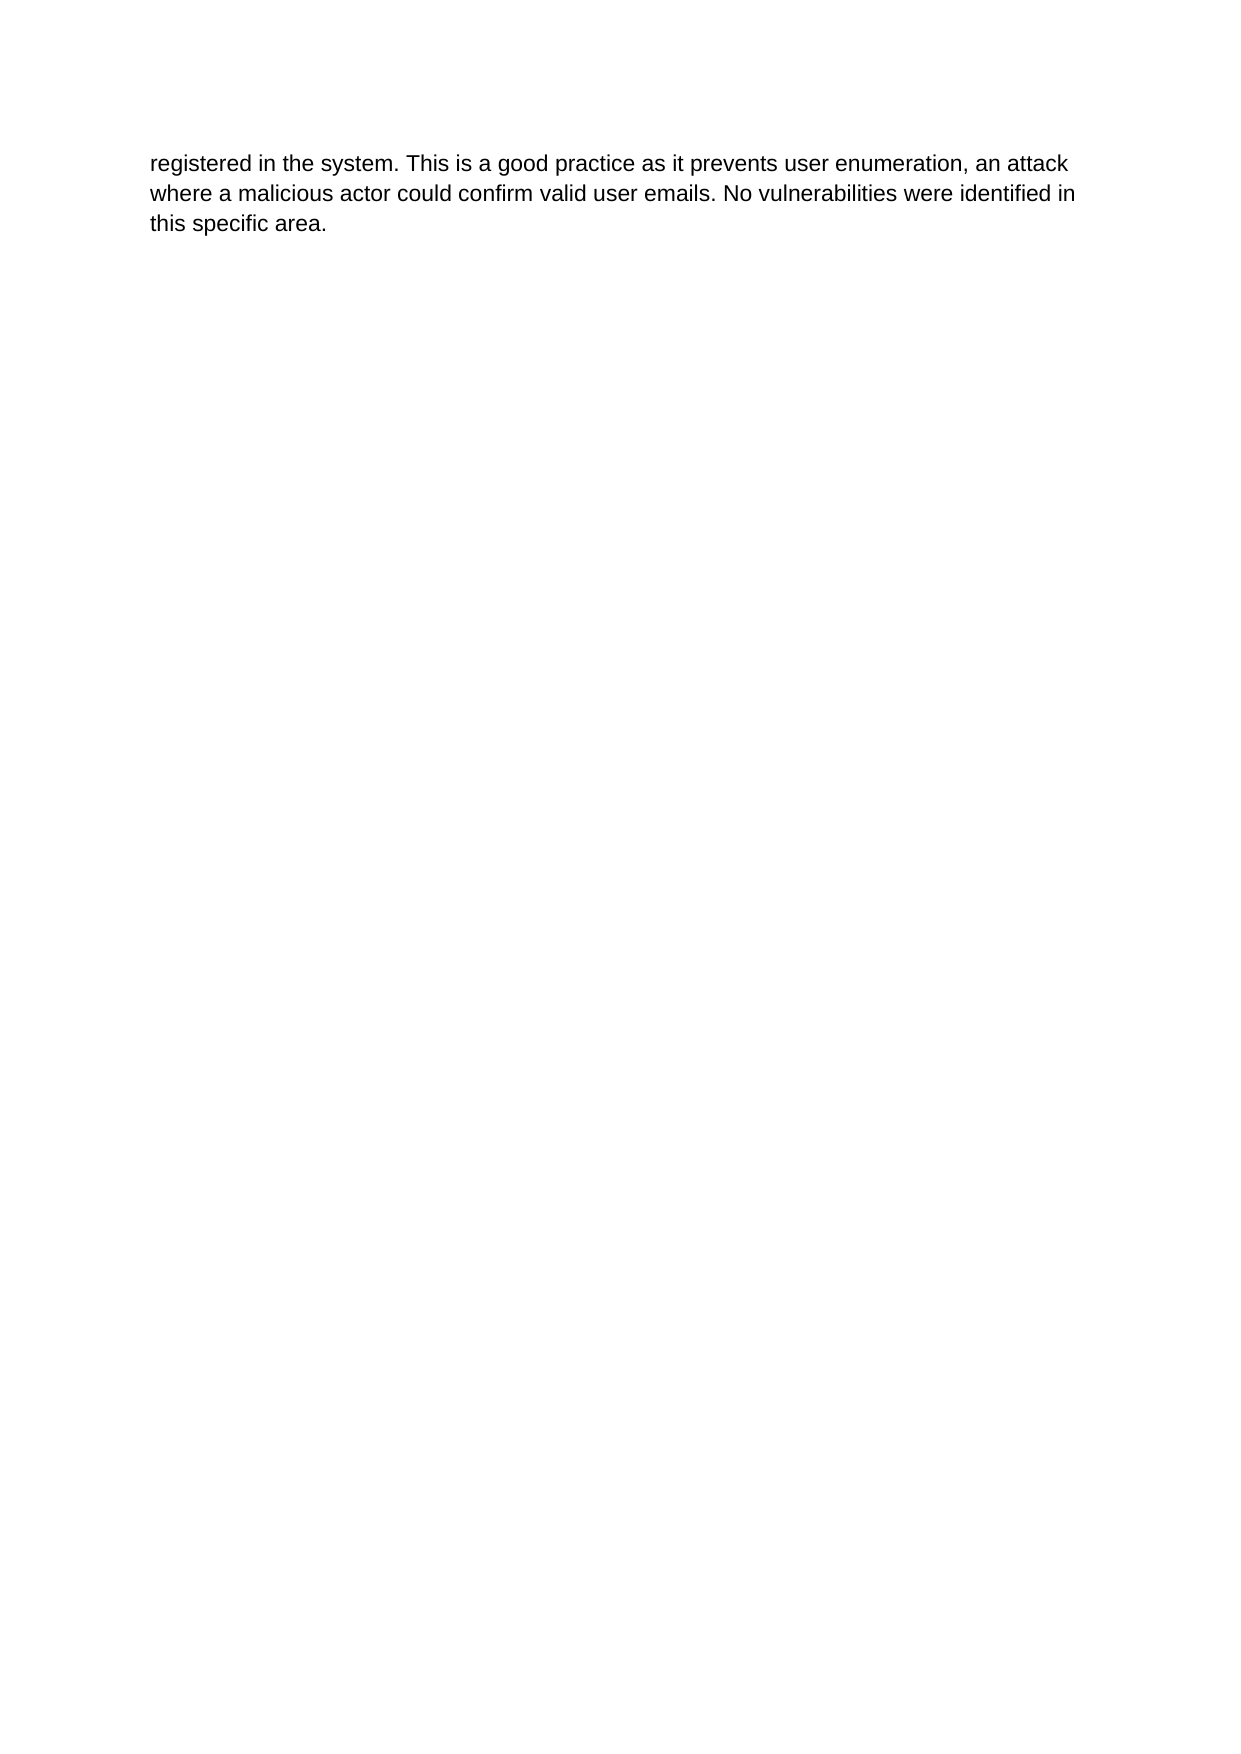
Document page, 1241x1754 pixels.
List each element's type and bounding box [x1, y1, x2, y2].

text [150, 150, 1090, 237]
